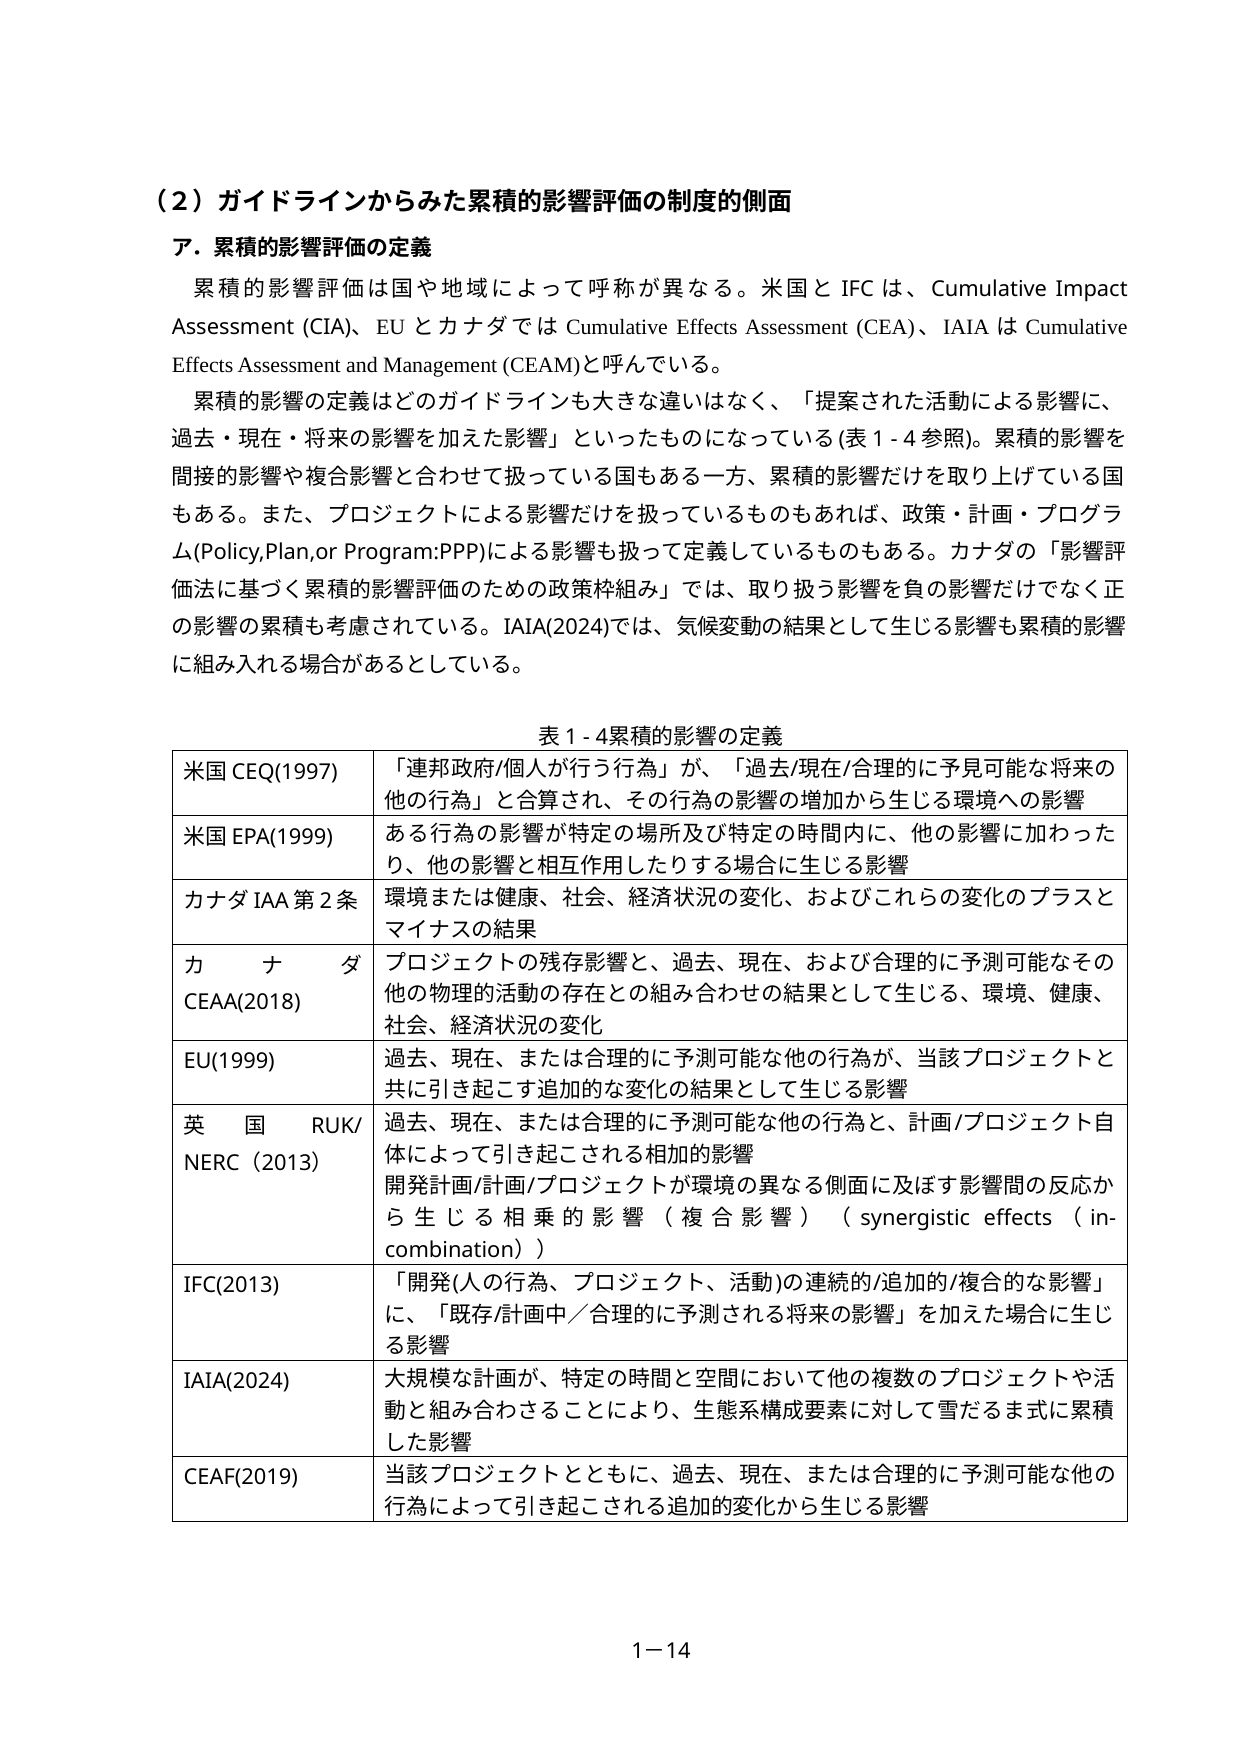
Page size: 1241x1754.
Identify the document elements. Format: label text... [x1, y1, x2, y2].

subtitle ア．累積的影響評価の定義 [172, 227, 1128, 264]
table_cell カナダIAA第2条 [173, 880, 373, 944]
table_cell ある行為の影響が特定の場所及び特定の時間内に、他の影響に加わったり、他の影響と相互作用したりする場合に生じる影響 [374, 816, 1127, 879]
text 累積的影響の定義はどのガイドラインも大きな違いはなく、「提案された活動による影響に、過去・現在・将来の影響を加えた影響」といったものになっている(表1 - 4参照)。累積的影響を間接的影響や複合影響と合わせて扱っている国もある一方、累積的影響だけを取り上げている国もある。また、プロジェクトによる影響だけを扱っているものもあれば、政策・計画・プログラム(Policy,Plan,or Program:PPP)による影響も扱って定義しているものもある。カナダの「影響評価法に基づく累積的影響評価のための政策枠組み」では、取り扱う影響を負の影響だけでなく正の影響の累積も考慮されている。IAIA(2024)では、気候変動の結果として⽣じる影響も累積的影響に組み入れる場合があるとしている。 [172, 381, 1128, 681]
table_cell IFC(2013) [173, 1265, 373, 1360]
table_cell 「開発(人の行為、プロジェクト、活動)の連続的/追加的/複合的な影響」に、「既存/計画中／合理的に予測される将来の影響」を加えた場合に生じる影響 [374, 1265, 1127, 1360]
table_cell 過去、現在、または合理的に予測可能な他の行為が、当該プロジェクトと共に引き起こす追加的な変化の結果として生じる影響 [374, 1041, 1127, 1104]
text 表1 - 4累積的影響の定義 [172, 719, 1128, 750]
subtitle （２）ガイドラインからみた累積的影響評価の制度的側面 [142, 181, 1128, 219]
table_cell 大規模な計画が、特定の時間と空間において他の複数のプロジェクトや活動と組み合わさることにより、生態系構成要素に対して雪だるま式に累積した影響 [374, 1361, 1127, 1456]
table_cell 英国RUK/NERC（2013） [173, 1105, 373, 1264]
table_cell 過去、現在、または合理的に予測可能な他の行為と、計画/プロジェクト自体によって引き起こされる相加的影響 開発計画/計画/プロジェクトが環境の異なる側面に及ぼす影響間の反応から生じる相乗的影響（複合影響）（synergistic effects（in-combination）） [374, 1105, 1127, 1264]
table_cell 環境または健康、社会、経済状況の変化、およびこれらの変化のプラスとマイナスの結果 [374, 880, 1127, 944]
table_cell IAIA(2024) [173, 1361, 373, 1456]
table_cell カナダCEAA(2018) [173, 945, 373, 1040]
table_cell EU(1999) [173, 1041, 373, 1104]
table_header 「連邦政府/個人が行う行為」が、「過去/現在/合理的に予見可能な将来の他の行為」と合算され、その行為の影響の増加から生じる環境への影響 [374, 751, 1127, 815]
table_cell 米国EPA(1999) [173, 816, 373, 879]
table_cell CEAF(2019) [173, 1457, 373, 1521]
table_cell プロジェクトの残存影響と、過去、現在、および合理的に予測可能なその他の物理的活動の存在との組み合わせの結果として生じる、環境、健康、社会、経済状況の変化 [374, 945, 1127, 1040]
text 累積的影響評価は国や地域によって呼称が異なる。米国とIFCは、Cumulative Impact Assessment (CIA)​、EUとカナダではCumulative Effects Assessment (CEA)、IAIAはCumulative Effects Assessment and Management (CEAM)と呼んでいる。 [172, 269, 1128, 381]
table_header 米国CEQ(1997) [173, 751, 373, 815]
table_cell 当該プロジェクトとともに、過去、現在、または合理的に予測可能な他の行為によって引き起こされる追加的変化から生じる影響 [374, 1457, 1127, 1521]
